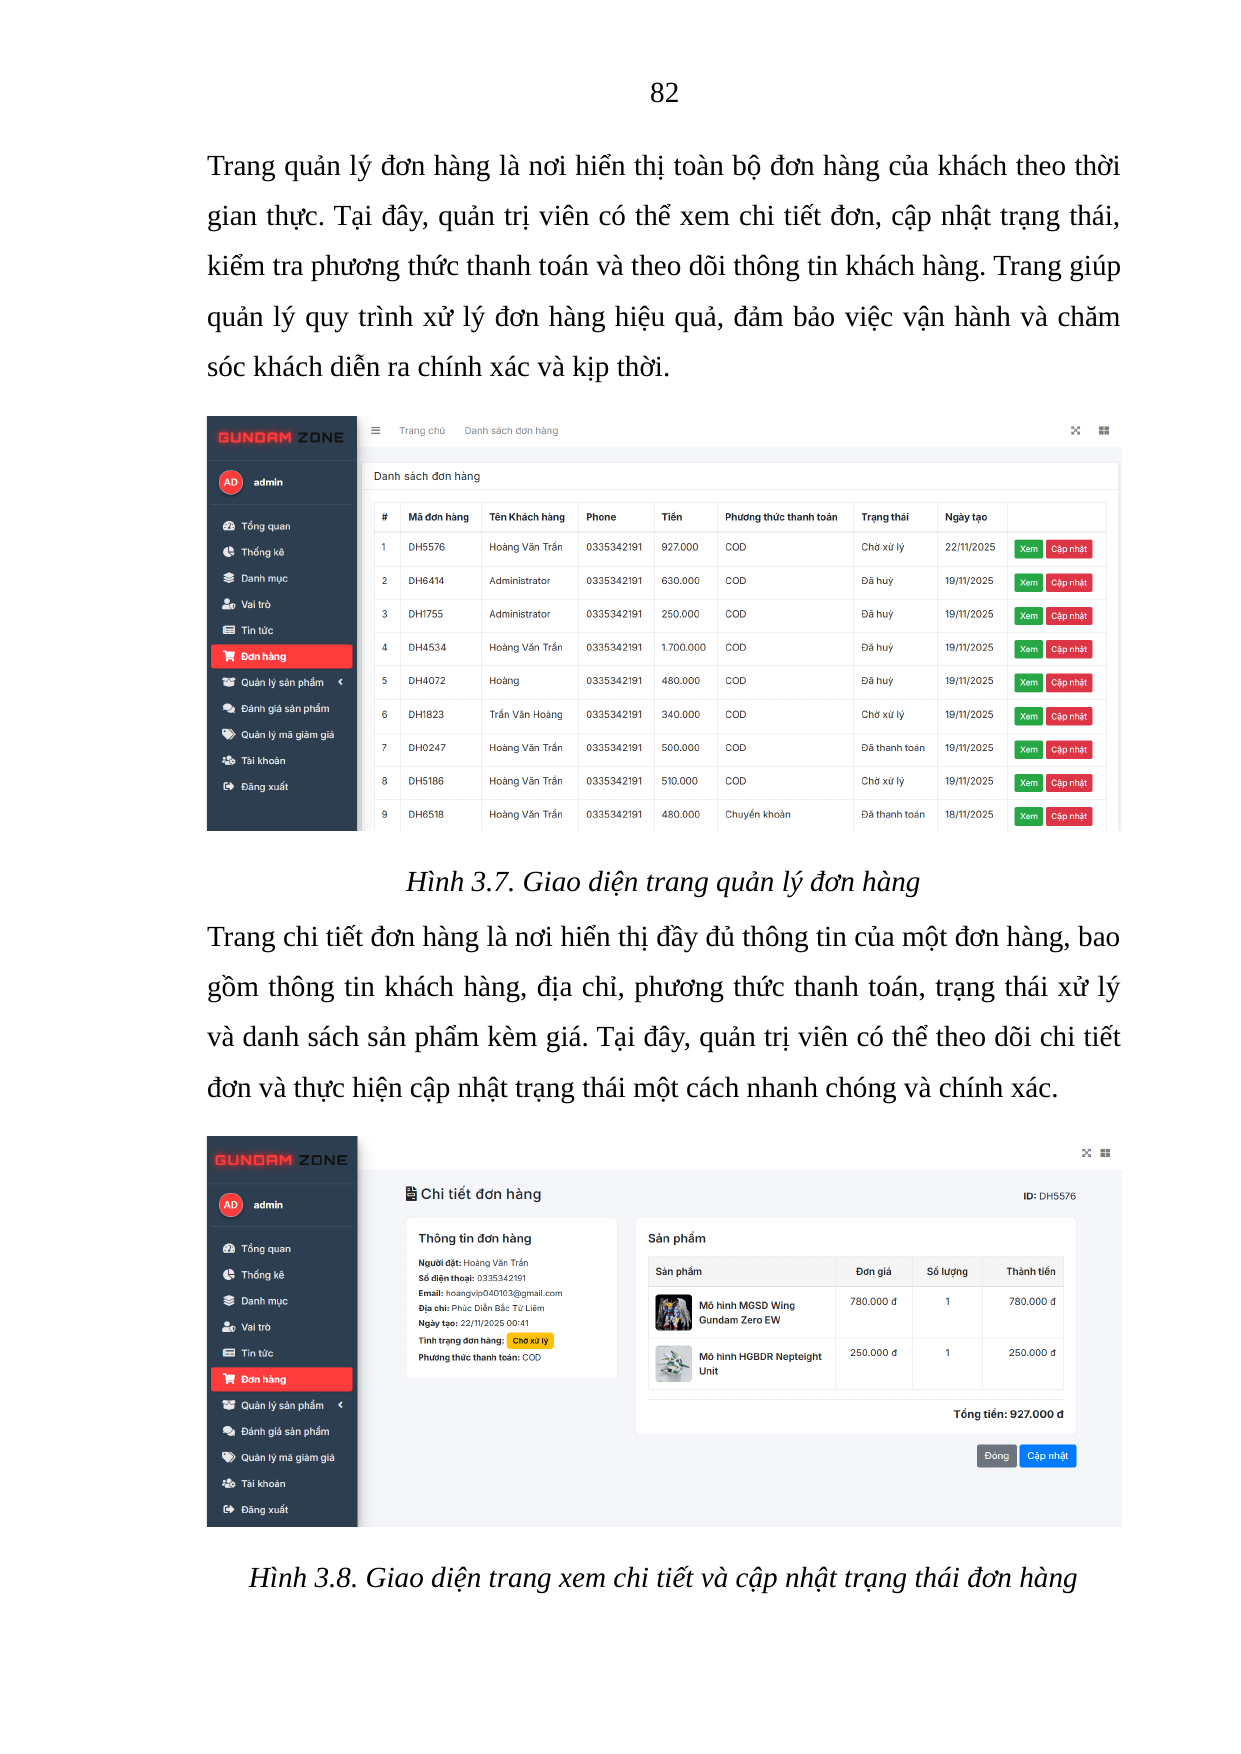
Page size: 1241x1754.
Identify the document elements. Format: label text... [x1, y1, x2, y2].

picture [206, 1136, 1123, 1527]
text Trang chi tiết đơn hàng là nơi hiển thị đầy đủ thông tin của một đơn hàng, bao gồm thông tin khách hàng, địa chỉ, phương thức thanh toán, trạng thái xử lý và danh sách sản phẩm kèm giá. Tại đây, quản trị viên có thể theo dõi chi tiết đơn và thực hiện cập nhật trạng thái một cách nhanh chóng và chính xác. [207, 919, 1122, 1103]
text Hình 3.8. Giao diện trang xem chi tiết và cập nhật trạng thái đơn hàng [207, 1560, 1122, 1594]
text Hình 3.7. Giao diện trang quản lý đơn hàng [207, 864, 1122, 898]
picture [206, 416, 1123, 831]
text Trang quản lý đơn hàng là nơi hiển thị toàn bộ đơn hàng của khách theo thời gian thực. Tại đây, quản trị viên có thể xem chi tiết đơn, cập nhật trạng thái, kiểm tra phương thức thanh toán và theo dõi thông tin khách hàng. Trang giúp quản lý quy trình xử lý đơn hàng hiệu quả, đảm bảo việc vận hành và chăm sóc khách diễn ra chính xác và kịp thời. [207, 148, 1122, 382]
